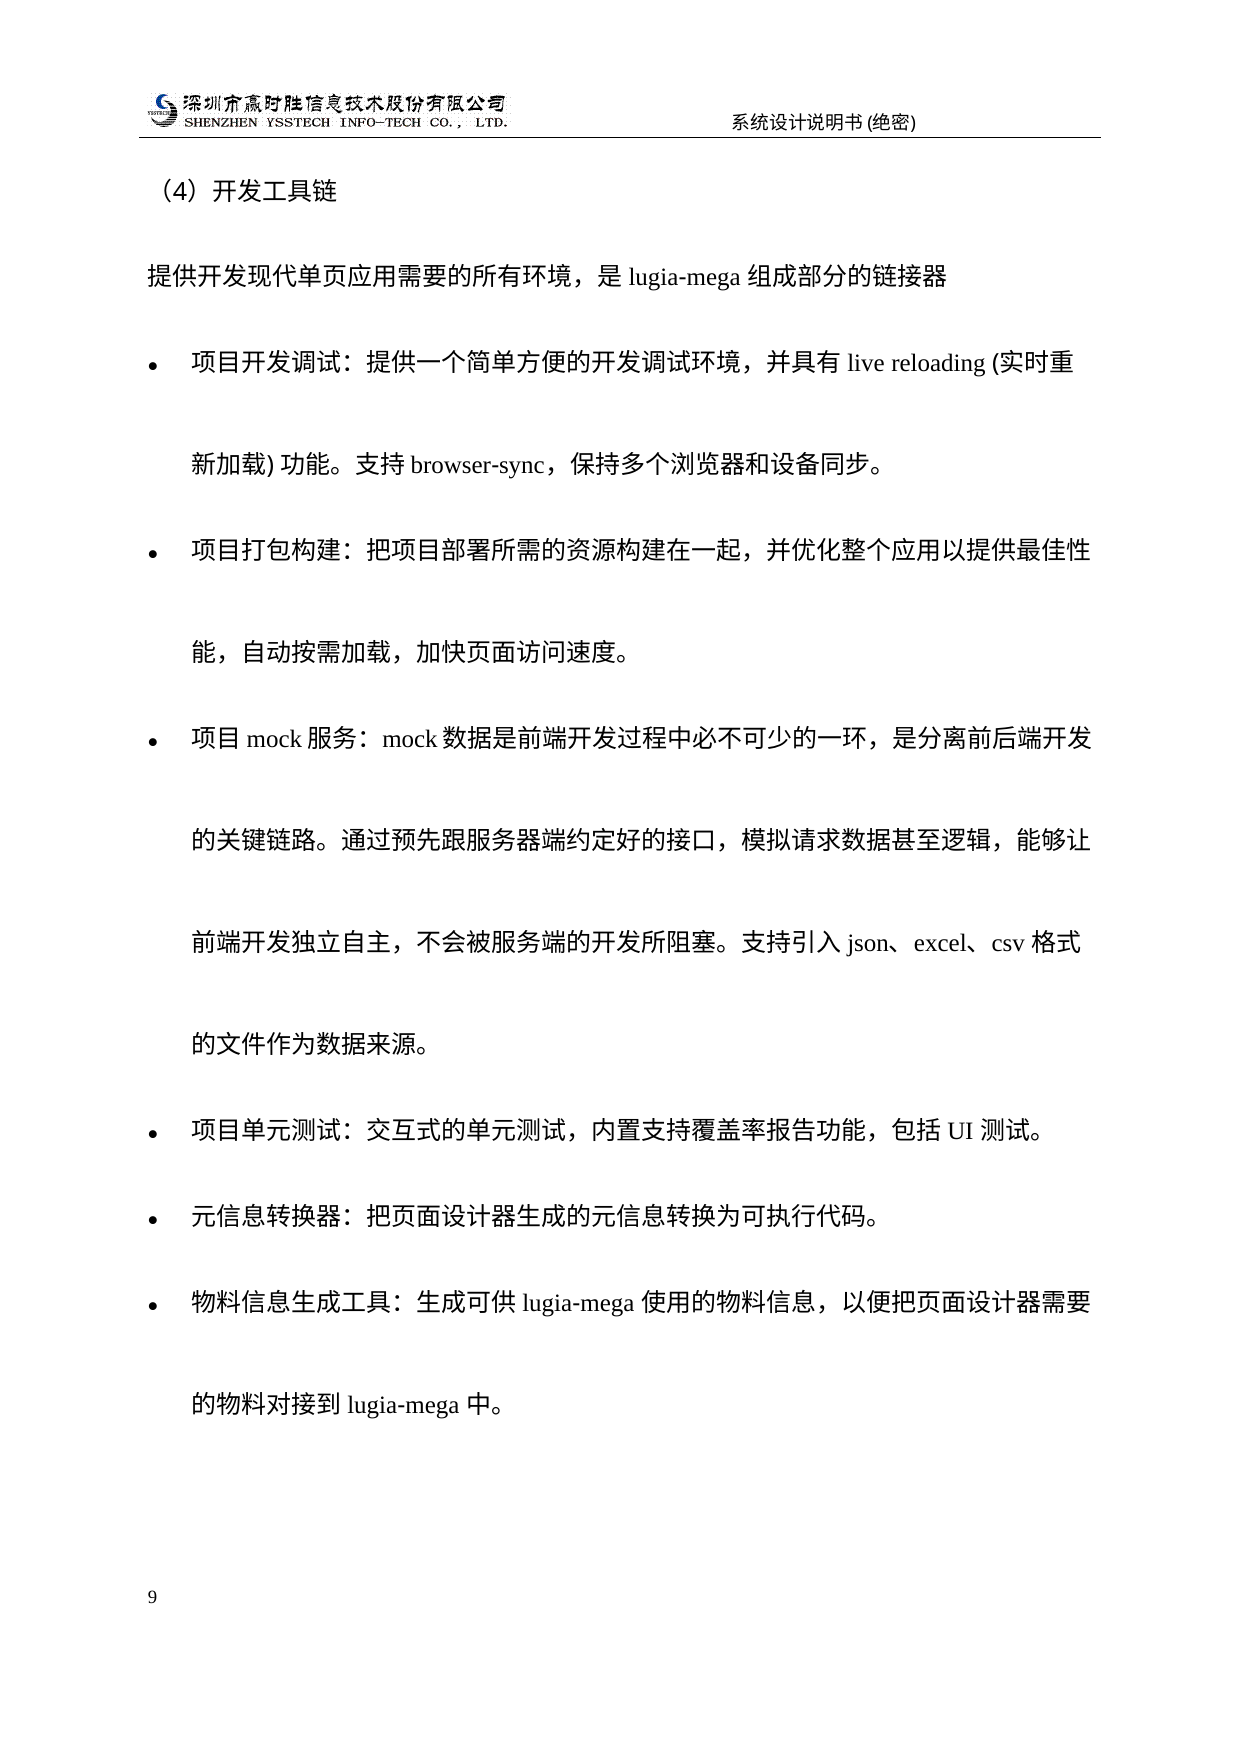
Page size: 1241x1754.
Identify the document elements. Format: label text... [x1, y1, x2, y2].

list 项目单元测试：交互式的单元测试，内置支持覆盖率报告功能，包括 UI 测试。 [148, 1094, 1092, 1162]
picture [147, 90, 512, 129]
list 物料信息生成工具：生成可供 lugia-mega 使用的物料信息，以便把页面设计器需要的物料对接到 lugia-mega 中。 [148, 1267, 1092, 1436]
list 元信息转换器：把页面设计器生成的元信息转换为可执行代码。 [148, 1181, 1092, 1248]
text 提供开发现代单页应用需要的所有环境，是 lugia-mega 组成部分的链接器 [148, 241, 1092, 309]
list 项目mock服务：mock数据是前端开发过程中必不可少的一环，是分离前后端开发的关键链路。通过预先跟服务器端约定好的接口，模拟请求数据甚至逻辑，能够让前端开发独立自主，不会被服务端的开发所阻塞。支持引入 json、excel、csv 格式的文件作为数据来源。 [148, 703, 1092, 1076]
list 项目开发调试：提供一个简单方便的开发调试环境，并具有 live reloading (实时重新加载) 功能。支持browser-sync，保持多个浏览器和设备同步。 [148, 327, 1092, 497]
subtitle 开发工具链 [148, 156, 1092, 224]
list 项目打包构建：把项目部署所需的资源构建在一起，并优化整个应用以提供最佳性能，自动按需加载，加快页面访问速度。 [148, 515, 1092, 685]
